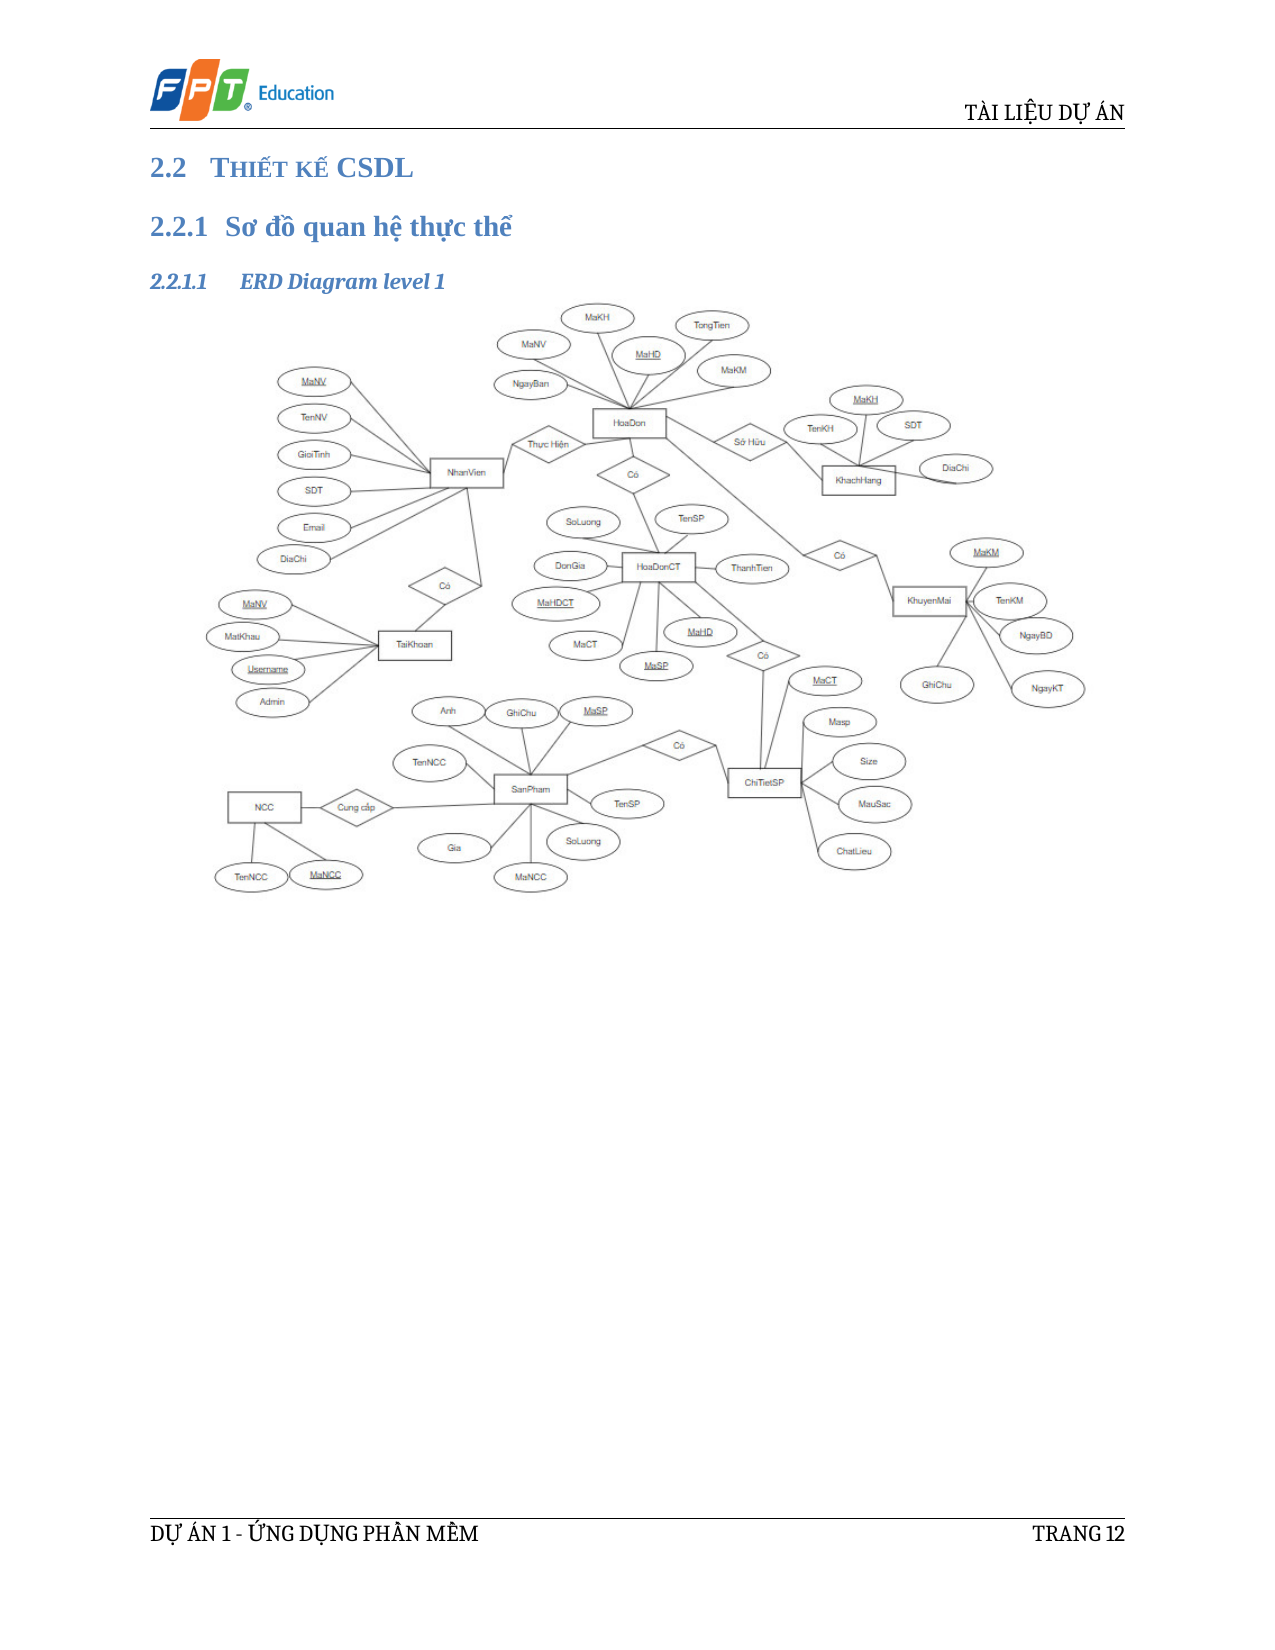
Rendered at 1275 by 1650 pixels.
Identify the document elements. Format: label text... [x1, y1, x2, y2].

subtitle ERD Diagram level 1 [150, 269, 1125, 295]
subtitle Sơ đồ quan hệ thực thể [150, 209, 1125, 243]
picture [150, 298, 1125, 923]
subtitle Thiết kế CSDL [150, 150, 1125, 183]
picture [150, 59, 336, 121]
